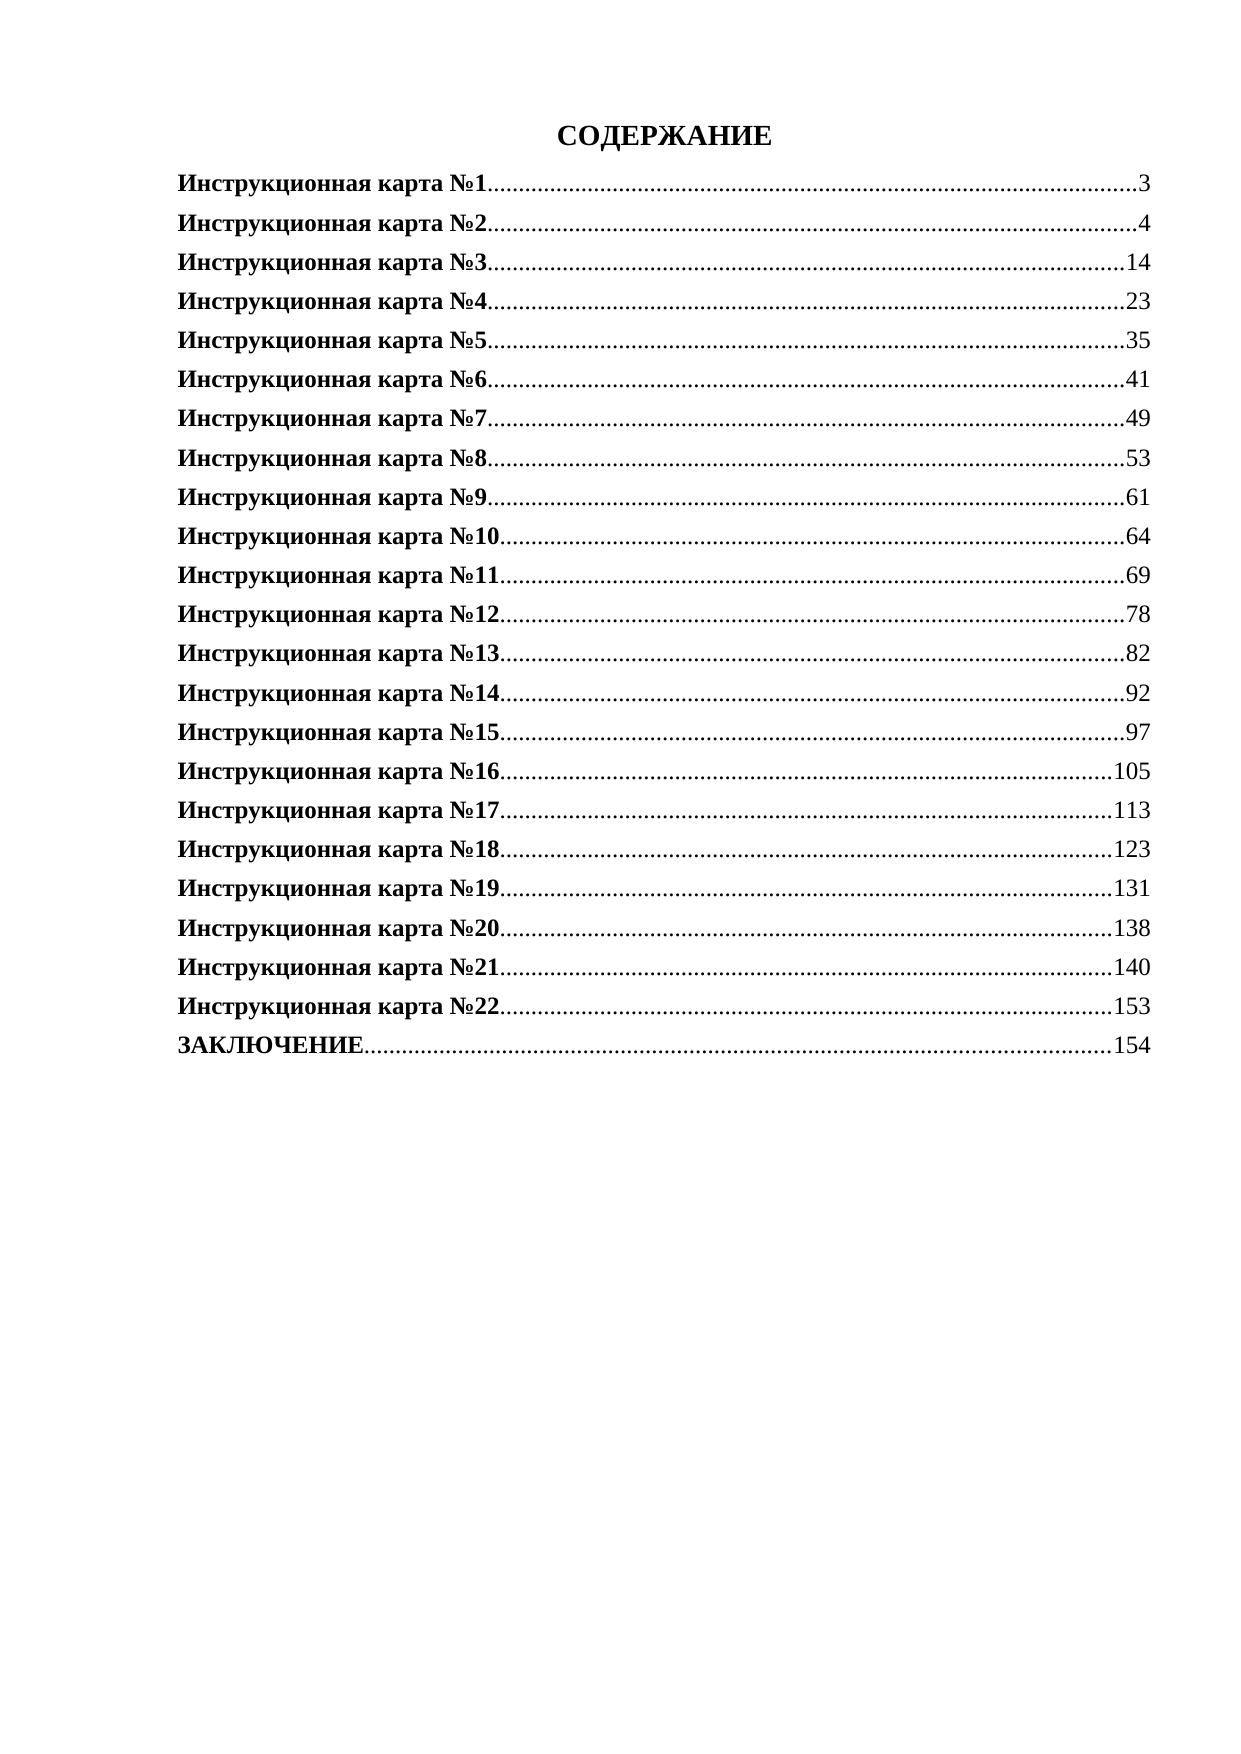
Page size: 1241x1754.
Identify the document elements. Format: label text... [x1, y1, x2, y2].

text СОДЕРЖАНИЕ [177, 118, 1152, 152]
